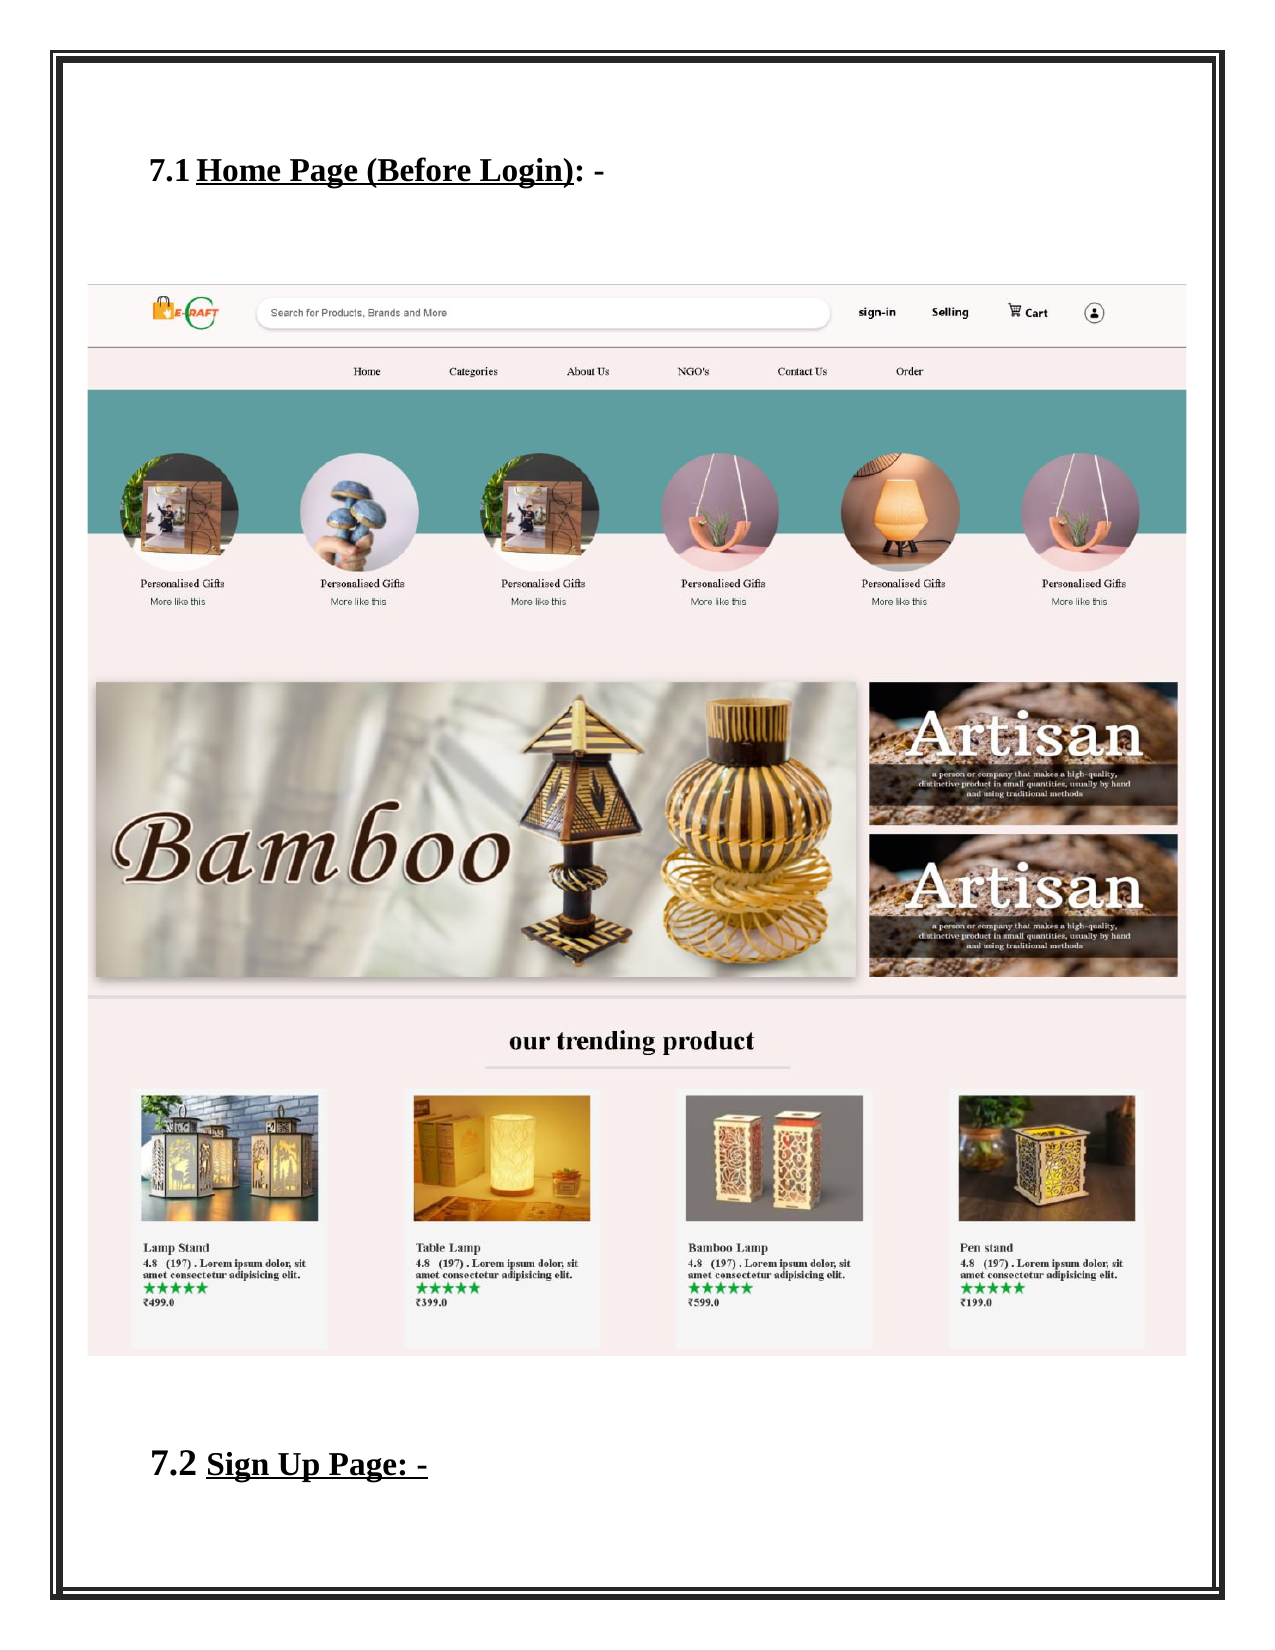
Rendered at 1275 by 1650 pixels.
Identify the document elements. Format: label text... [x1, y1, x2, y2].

text 7.2 Sign Up Page: - [150, 1442, 936, 1484]
list Home Page (Before Login): - [148, 150, 1125, 188]
picture [87, 284, 1187, 1356]
